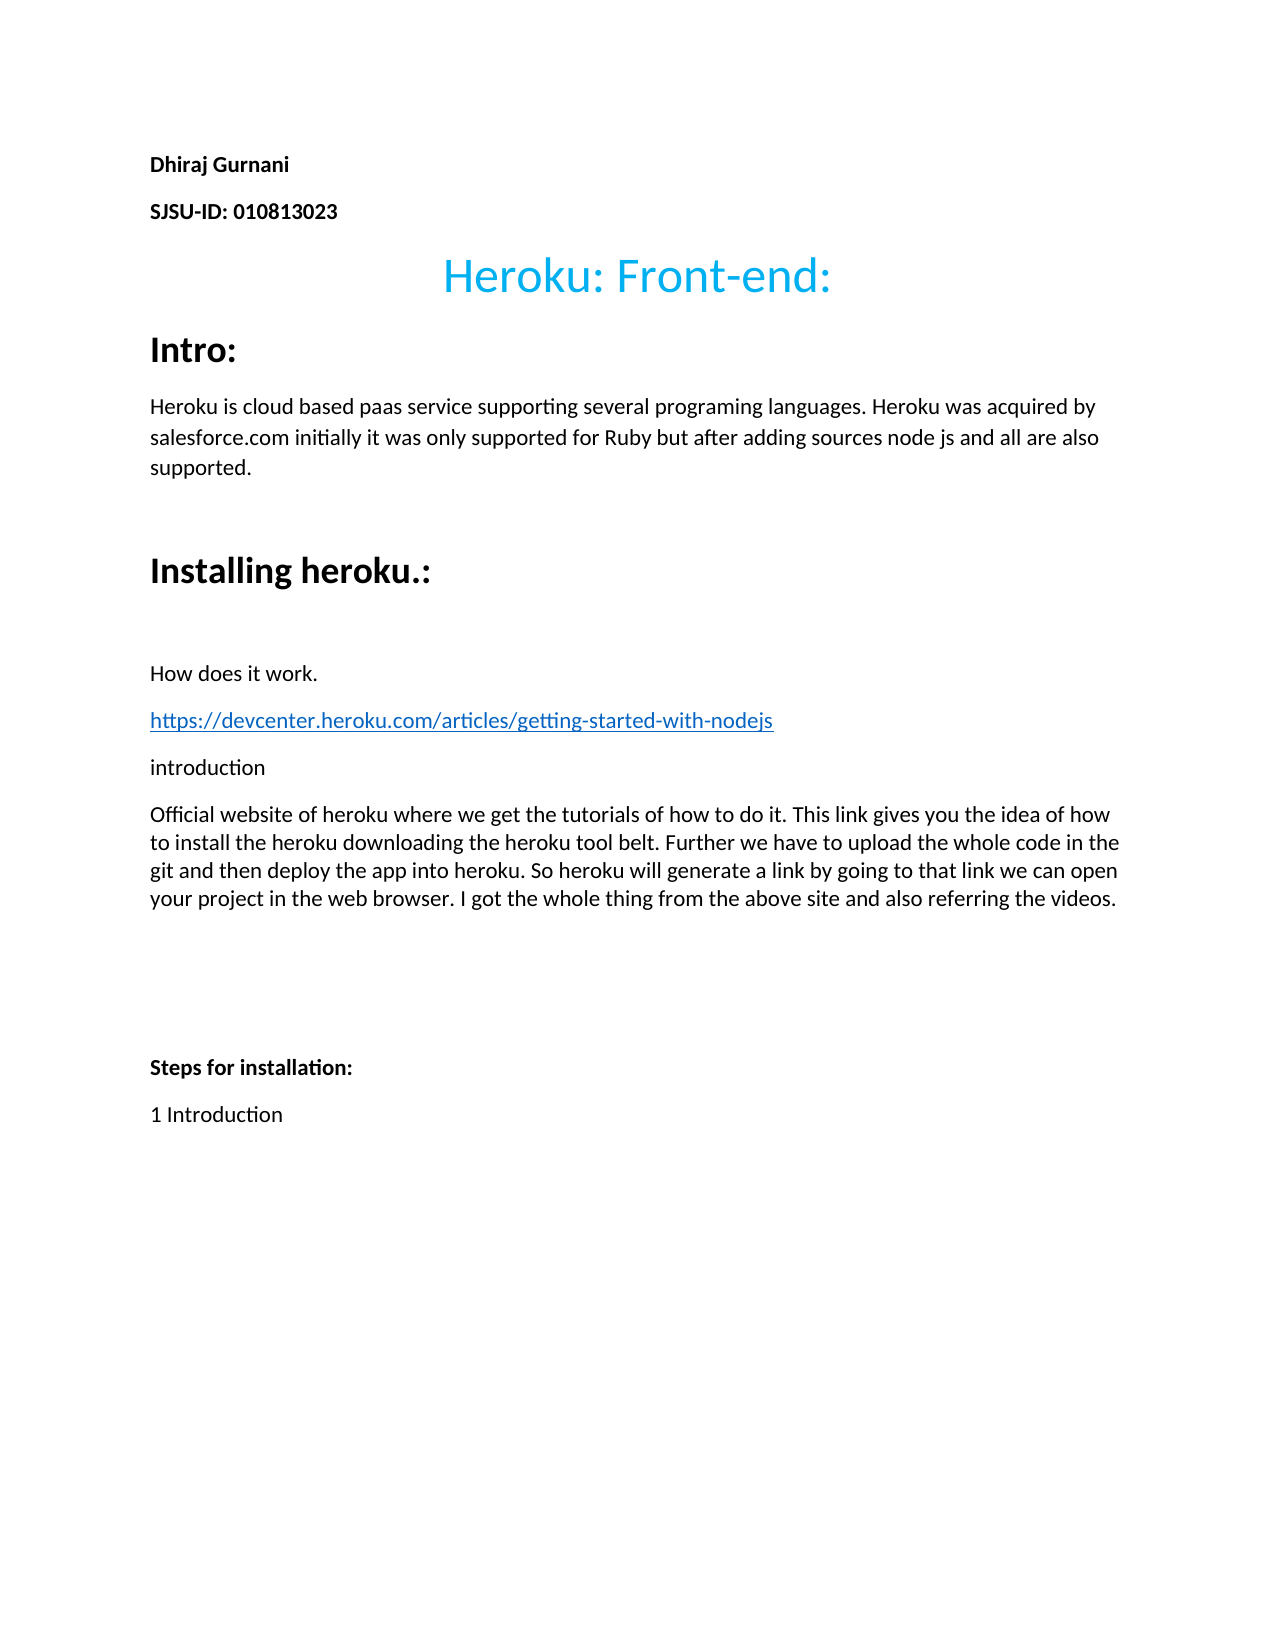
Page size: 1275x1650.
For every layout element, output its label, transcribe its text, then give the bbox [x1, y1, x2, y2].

text Installing heroku.: [150, 547, 1125, 592]
text introduction [150, 753, 1125, 781]
text Steps for installation: [150, 1053, 1125, 1081]
text Intro: [150, 326, 1125, 372]
text Heroku is cloud based paas service supporting several programing languages. Heroku was acquired by salesforce.com initially it was only supported for Ruby but after adding sources node js and all are also supported. [150, 392, 1125, 481]
text How does it work. [150, 659, 1125, 688]
text Heroku: Front-end: [150, 244, 1125, 305]
text SJSU-ID: 010813023 [150, 197, 1125, 225]
text 1 Introduction [150, 1100, 1125, 1128]
text Official website of heroku where we get the tutorials of how to do it. This link gives you the idea of how to install the heroku downloading the heroku tool belt. Further we have to upload the whole code in the git and then deploy the app into heroku. So heroku will generate a link by going to that link we can open your project in the web browser. I got the whole thing from the above site and also referring the videos. [150, 800, 1125, 912]
text Dhiraj Gurnani [150, 150, 1125, 178]
text https://devcenter.heroku.com/articles/getting-started-with-nodejs [150, 706, 1125, 734]
